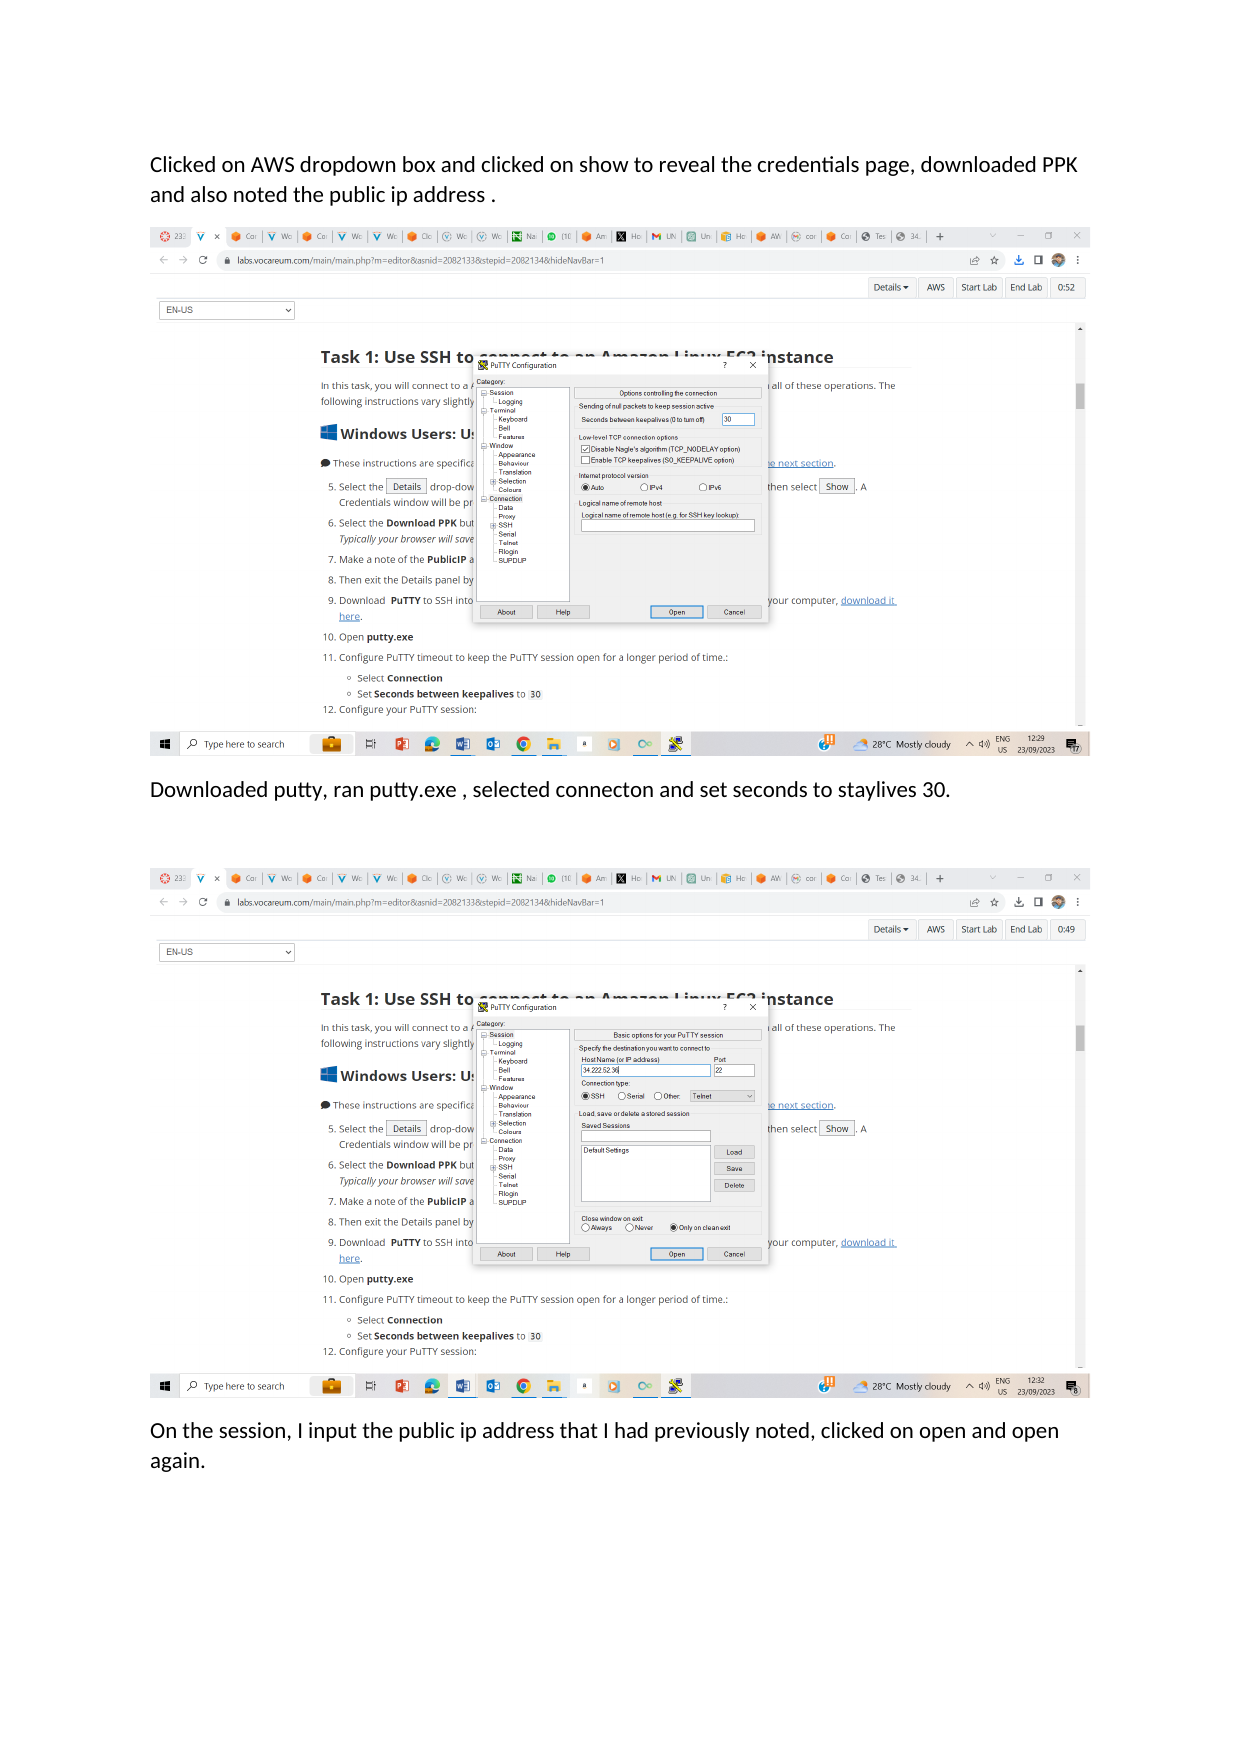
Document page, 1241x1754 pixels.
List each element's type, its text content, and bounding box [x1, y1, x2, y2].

picture [150, 868, 1091, 1398]
text Clicked on AWS dropdown box and clicked on show to reveal the credentials page, downloaded PPK and also noted the public ip address . [150, 150, 1090, 208]
picture [150, 227, 1091, 756]
text On the session, I input the public ip address that I had previously noted, clicked on open and open again. [150, 1416, 1090, 1474]
text Downloaded putty, ran putty.exe , selected connecton and set seconds to staylives 30. [150, 775, 1090, 803]
